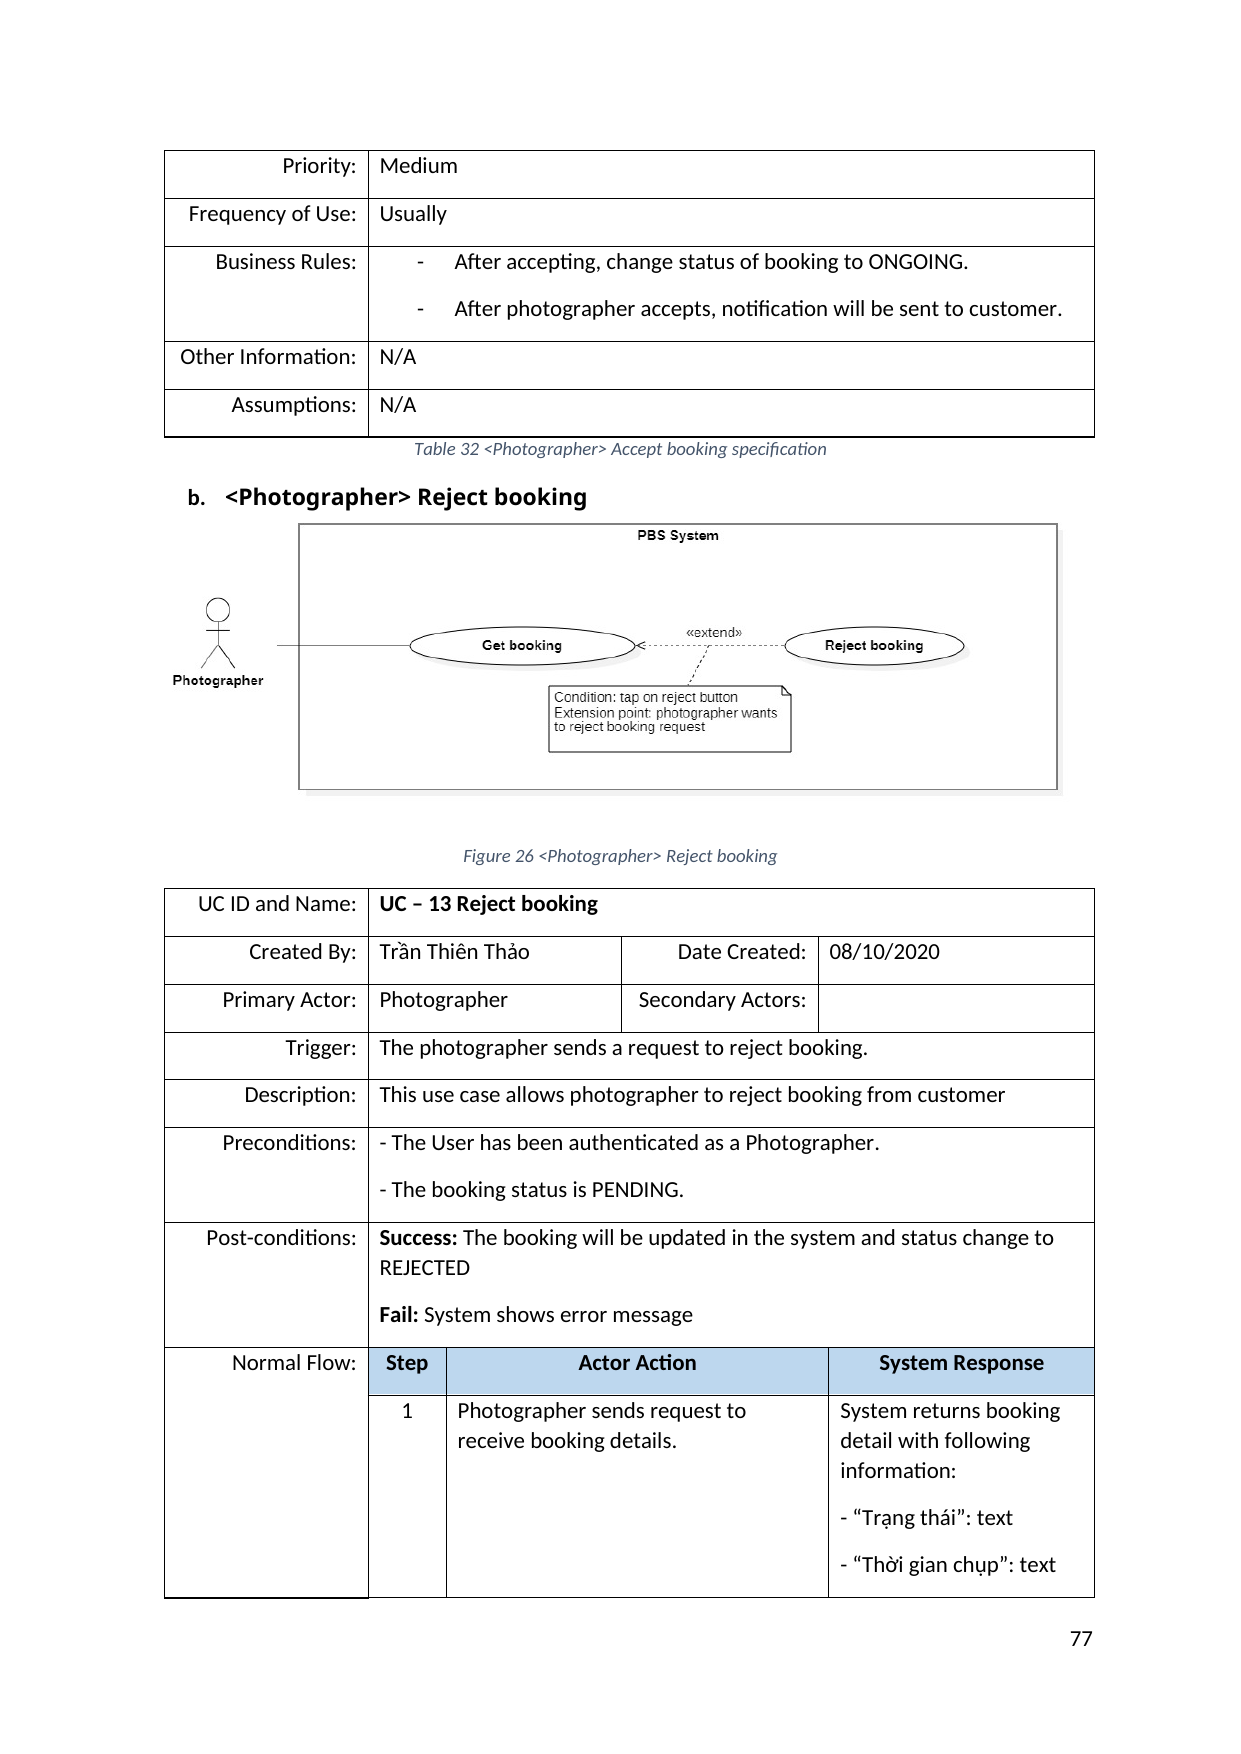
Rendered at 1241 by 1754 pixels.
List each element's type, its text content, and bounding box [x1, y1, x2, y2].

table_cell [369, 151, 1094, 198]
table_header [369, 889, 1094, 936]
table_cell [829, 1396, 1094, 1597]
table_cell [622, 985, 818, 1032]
text Figure 26 <Photographer> Reject booking [150, 844, 1093, 867]
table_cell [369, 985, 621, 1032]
picture [150, 515, 1093, 826]
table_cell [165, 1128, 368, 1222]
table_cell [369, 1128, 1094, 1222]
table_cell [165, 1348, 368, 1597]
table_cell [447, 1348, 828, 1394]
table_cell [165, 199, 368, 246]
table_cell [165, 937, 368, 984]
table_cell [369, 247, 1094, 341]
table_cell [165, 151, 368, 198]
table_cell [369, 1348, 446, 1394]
text Table 32 <Photographer> Accept booking specification [150, 437, 1093, 460]
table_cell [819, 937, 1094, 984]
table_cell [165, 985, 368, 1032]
subtitle <Photographer> Reject booking [187, 481, 1093, 512]
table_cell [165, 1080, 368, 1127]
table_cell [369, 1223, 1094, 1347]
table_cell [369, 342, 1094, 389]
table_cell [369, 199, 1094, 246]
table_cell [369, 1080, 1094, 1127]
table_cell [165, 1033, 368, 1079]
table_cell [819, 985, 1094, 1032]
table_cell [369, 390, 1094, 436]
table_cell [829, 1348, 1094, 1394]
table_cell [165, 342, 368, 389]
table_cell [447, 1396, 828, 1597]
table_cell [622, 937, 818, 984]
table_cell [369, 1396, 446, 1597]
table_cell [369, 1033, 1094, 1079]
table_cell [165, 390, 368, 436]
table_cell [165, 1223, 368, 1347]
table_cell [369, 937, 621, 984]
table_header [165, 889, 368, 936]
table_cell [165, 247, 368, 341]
